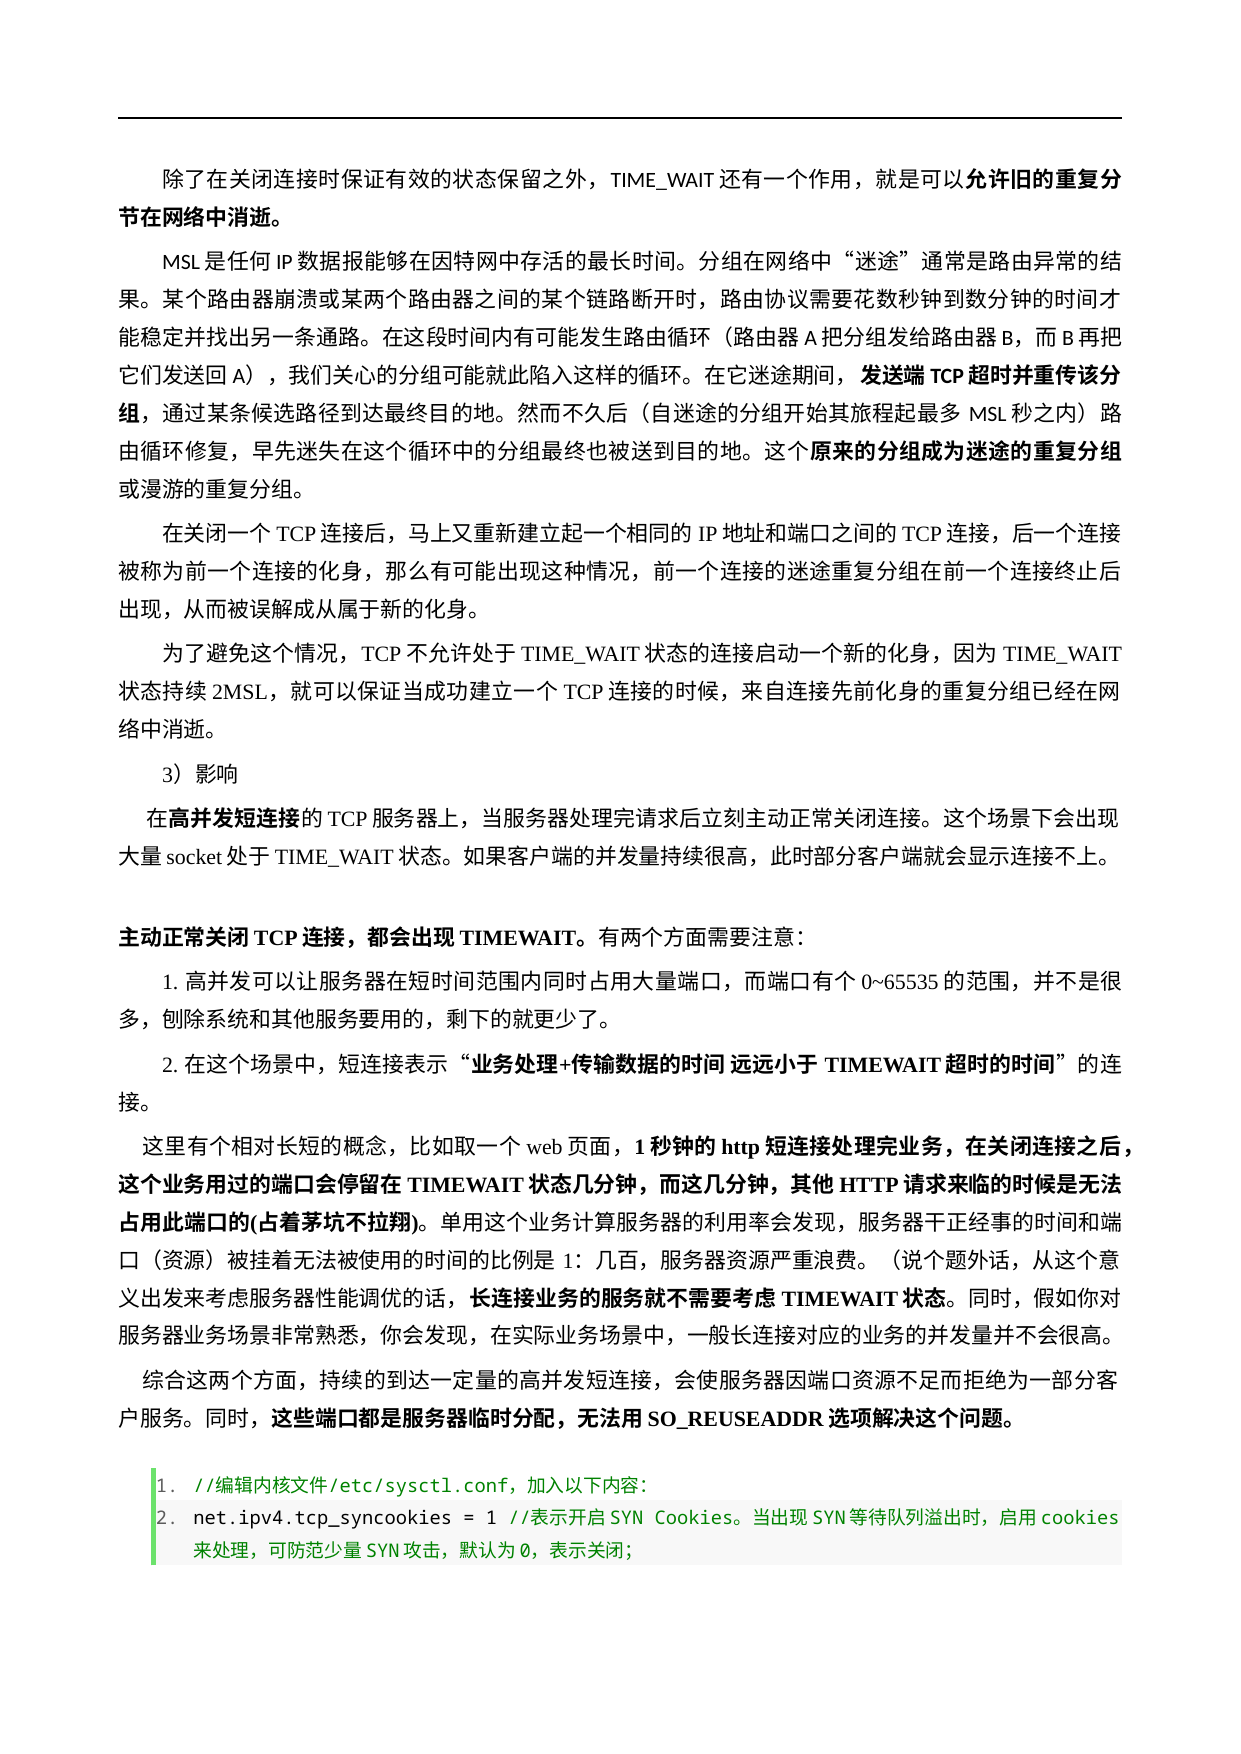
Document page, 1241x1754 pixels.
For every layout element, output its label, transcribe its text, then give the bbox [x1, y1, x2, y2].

text 1. 高并发可以让服务器在短时间范围内同时占用大量端口，而端口有个0~65535的范围，并不是很多，刨除系统和其他服务要用的，剩下的就更少了。 [118, 964, 1122, 1034]
text 为了避免这个情况，TCP不允许处于TIME_WAIT状态的连接启动一个新的化身，因为TIME_WAIT状态持续2MSL，就可以保证当成功建立一个TCP连接的时候，来自连接先前化身的重复分组已经在网络中消逝。 [118, 636, 1122, 744]
text 综合这两个方面，持续的到达一定量的高并发短连接，会使服务器因端口资源不足而拒绝为一部分客户服务。同时，这些端口都是服务器临时分配，无法用SO_REUSEADDR选项解决这个问题。 [118, 1363, 1122, 1432]
text 除了在关闭连接时保证有效的状态保留之外，TIME_WAIT还有一个作用，就是可以允许旧的重复分节在网络中消逝。 [118, 162, 1122, 232]
text 主动正常关闭TCP连接，都会出现TIMEWAIT。有两个方面需要注意： [118, 920, 1122, 952]
list //编辑内核文件/etc/sysctl.conf，加入以下内容： [156, 1468, 1122, 1500]
text 3）影响 [118, 757, 1122, 788]
list net.ipv4.tcp_syncookies = 1 //表示开启SYN Cookies。当出现SYN等待队列溢出时，启用cookies来处理，可防范少量SYN攻击，默认为0，表示关闭； [156, 1500, 1122, 1565]
text MSL是任何IP数据报能够在因特网中存活的最长时间。分组在网络中“迷途”通常是路由异常的结果。某个路由器崩溃或某两个路由器之间的某个链路断开时，路由协议需要花数秒钟到数分钟的时间才能稳定并找出另一条通路。在这段时间内有可能发生路由循环（路由器A把分组发给路由器B，而B再把它们发送回A），我们关心的分组可能就此陷入这样的循环。在它迷途期间，发送端TCP超时并重传该分组，通过某条候选路径到达最终目的地。然而不久后（自迷途的分组开始其旅程起最多MSL秒之内）路由循环修复，早先迷失在这个循环中的分组最终也被送到目的地。这个原来的分组成为迷途的重复分组或漫游的重复分组。 [118, 244, 1122, 503]
text 这里有个相对长短的概念，比如取一个web页面，1秒钟的http短连接处理完业务，在关闭连接之后，这个业务用过的端口会停留在TIMEWAIT状态几分钟，而这几分钟，其他HTTP请求来临的时候是无法占用此端口的(占着茅坑不拉翔)。单用这个业务计算服务器的利用率会发现，服务器干正经事的时间和端口（资源）被挂着无法被使用的时间的比例是 1：几百，服务器资源严重浪费。（说个题外话，从这个意义出发来考虑服务器性能调优的话，长连接业务的服务就不需要考虑TIMEWAIT状态。同时，假如你对服务器业务场景非常熟悉，你会发现，在实际业务场景中，一般长连接对应的业务的并发量并不会很高。 [118, 1129, 1122, 1350]
text 在关闭一个TCP连接后，马上又重新建立起一个相同的IP地址和端口之间的TCP连接，后一个连接被称为前一个连接的化身，那么有可能出现这种情况，前一个连接的迷途重复分组在前一个连接终止后出现，从而被误解成从属于新的化身。 [118, 516, 1122, 624]
text 在高并发短连接的TCP服务器上，当服务器处理完请求后立刻主动正常关闭连接。这个场景下会出现大量socket处于TIME_WAIT状态。如果客户端的并发量持续很高，此时部分客户端就会显示连接不上。 [118, 801, 1122, 871]
text 2. 在这个场景中，短连接表示“业务处理+传输数据的时间 远远小于 TIMEWAIT超时的时间”的连接。 [118, 1047, 1122, 1116]
